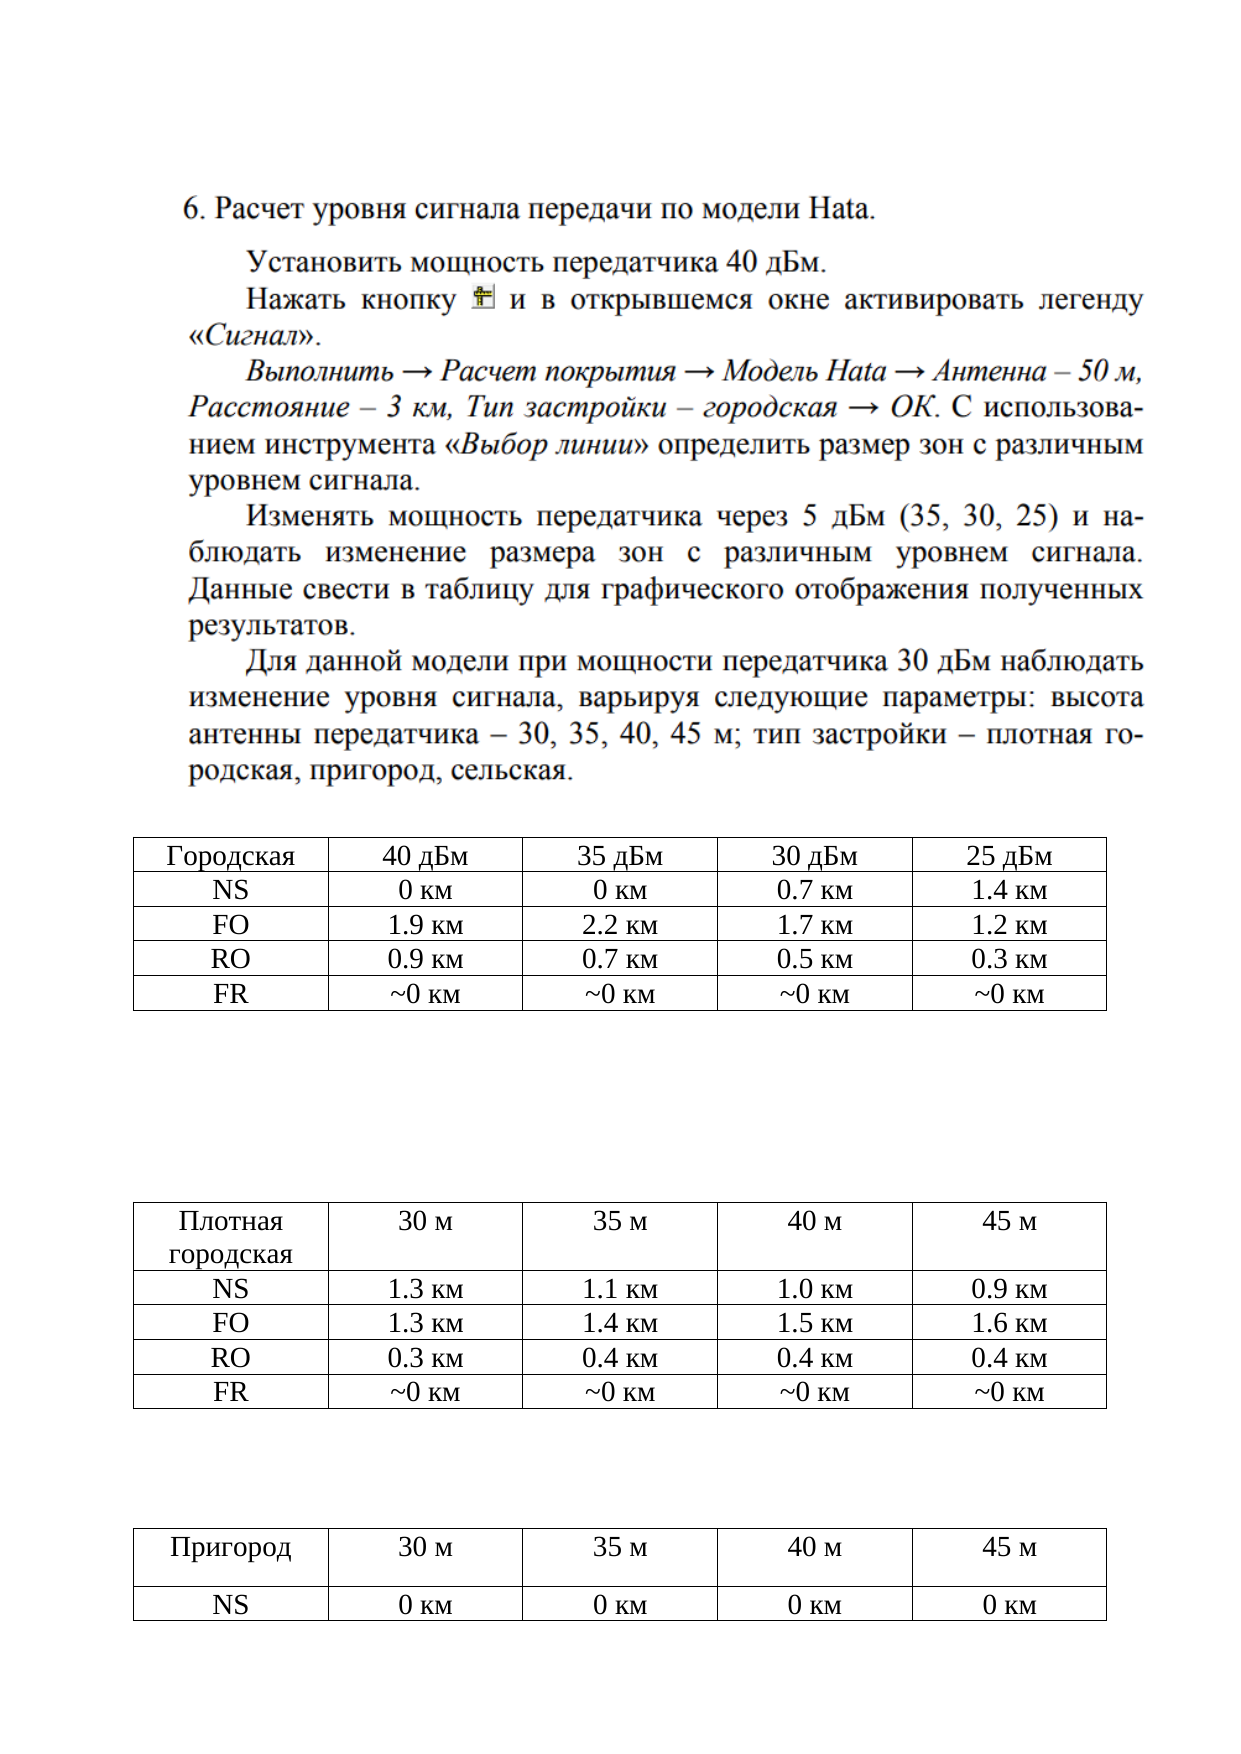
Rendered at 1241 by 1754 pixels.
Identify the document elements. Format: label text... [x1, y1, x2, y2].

table_cell 1.7 км [718, 907, 912, 940]
table_cell 1.3 км [329, 1305, 522, 1339]
table_cell 0.3 км [913, 941, 1106, 975]
table_cell 0.5 км [718, 941, 912, 975]
table_cell 0 км [329, 872, 522, 906]
table_header 40 м [718, 1529, 912, 1586]
table_cell 0.7 км [523, 941, 717, 975]
table_cell 2.2 км [523, 907, 717, 940]
table_cell ~0 км [913, 1375, 1106, 1408]
table_cell FR [134, 976, 328, 1009]
table_cell ~0 км [329, 1375, 522, 1408]
table_cell 1.4 км [523, 1305, 717, 1339]
table_cell FR [134, 1375, 328, 1408]
table_cell 0 км [718, 1587, 912, 1620]
table_header Плотная городская [134, 1203, 328, 1270]
table_header 40 м [718, 1203, 912, 1270]
table_header Городская [134, 838, 328, 871]
table_cell 1.5 км [718, 1305, 912, 1339]
table_cell 0.9 км [913, 1271, 1106, 1304]
picture [177, 237, 1152, 788]
table_cell 0.4 км [718, 1340, 912, 1373]
table_cell FO [134, 907, 328, 940]
table_cell ~0 км [523, 976, 717, 1009]
table_cell ~0 км [329, 976, 522, 1009]
table_cell 0 км [913, 1587, 1106, 1620]
table_cell ~0 км [718, 1375, 912, 1408]
table_header 25 дБм [913, 838, 1106, 871]
table_header 35 дБм [523, 838, 717, 871]
table_cell ~0 км [718, 976, 912, 1009]
table_cell 1.4 км [913, 872, 1106, 906]
table_cell 0 км [329, 1587, 522, 1620]
table_cell 1.1 км [523, 1271, 717, 1304]
table_header 40 дБм [329, 838, 522, 871]
table_cell 0.4 км [913, 1340, 1106, 1373]
table_cell RO [134, 941, 328, 975]
table_cell NS [134, 1271, 328, 1304]
table_cell 0 км [523, 1587, 717, 1620]
table_header 35 м [523, 1203, 717, 1270]
table_header 35 м [523, 1529, 717, 1586]
table_cell 1.9 км [329, 907, 522, 940]
table_cell FO [134, 1305, 328, 1339]
table_cell 0 км [523, 872, 717, 906]
table_cell ~0 км [523, 1375, 717, 1408]
table_cell RO [134, 1340, 328, 1373]
table_cell 1.0 км [718, 1271, 912, 1304]
table_cell 0.7 км [718, 872, 912, 906]
table_cell 0.3 км [329, 1340, 522, 1373]
table_header 30 м [329, 1203, 522, 1270]
table_header Пригород [134, 1529, 328, 1586]
picture [177, 190, 879, 235]
table_cell NS [134, 872, 328, 906]
table_cell 0.4 км [523, 1340, 717, 1373]
table_cell 0.9 км [329, 941, 522, 975]
table_cell ~0 км [913, 976, 1106, 1009]
table_cell NS [134, 1587, 328, 1620]
table_cell 1.2 км [913, 907, 1106, 940]
table_header 30 м [329, 1529, 522, 1586]
table_cell 1.3 км [329, 1271, 522, 1304]
table_header 45 м [913, 1203, 1106, 1270]
table_cell 1.6 км [913, 1305, 1106, 1339]
table_header 45 м [913, 1529, 1106, 1586]
table_header 30 дБм [718, 838, 912, 871]
